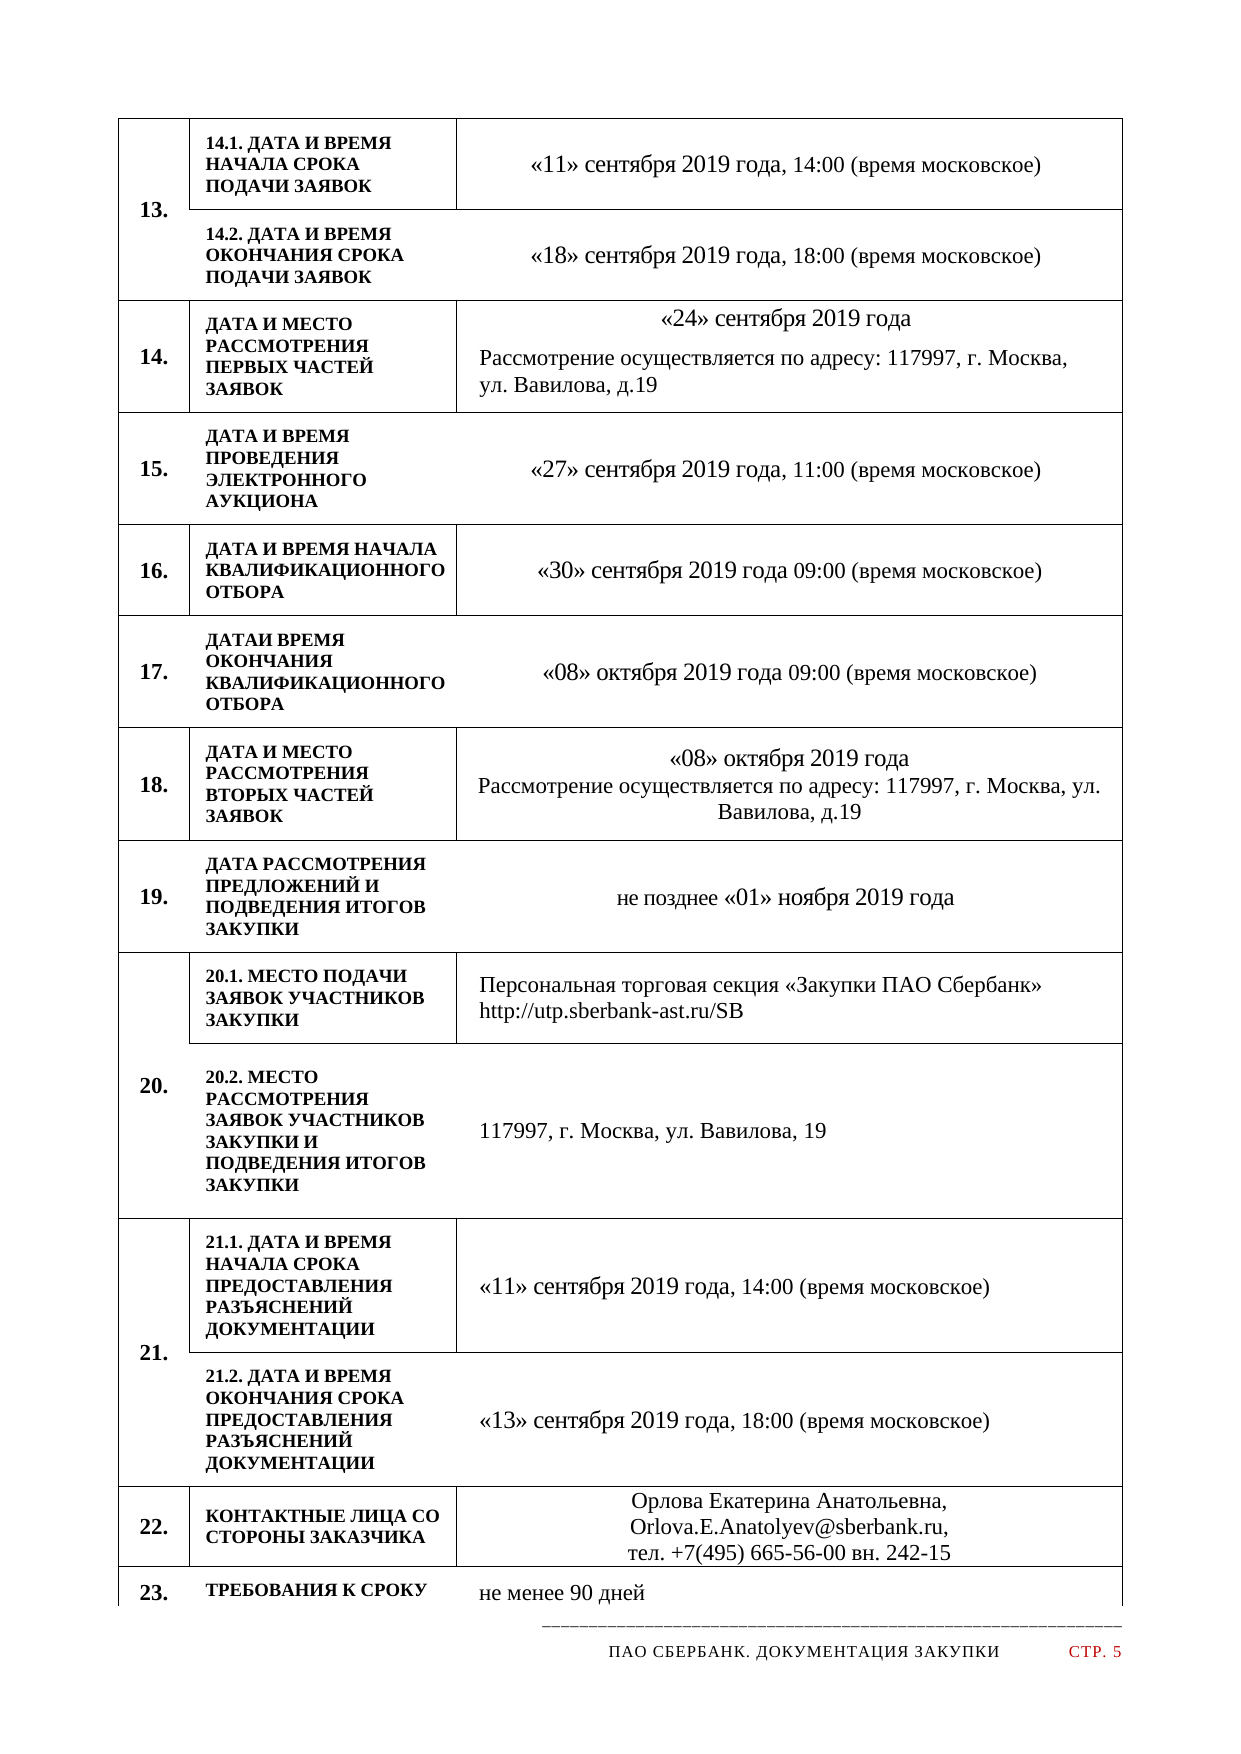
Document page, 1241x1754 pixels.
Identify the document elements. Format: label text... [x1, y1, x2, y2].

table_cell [189, 1567, 457, 1606]
table_cell 13. [119, 119, 189, 299]
table_cell Контактные лица со стороны Заказчика [190, 1487, 456, 1566]
table_cell «13» сентября 2019 года, 18:00 (время московское) [457, 1353, 1122, 1486]
table_cell не позднее «01» ноября 2019 года [457, 841, 1122, 952]
table_cell 15. [119, 413, 189, 524]
table_cell Дата и ВРЕМЯ начала квалификационного отбора [190, 525, 456, 615]
table_cell «11» сентября 2019 года, 14:00 (время московское) [457, 1219, 1122, 1352]
table_cell 19. [119, 841, 189, 952]
table_cell 23. [119, 1567, 189, 1606]
table_cell дата и место рассмотрения первых частей заявок [190, 301, 456, 412]
table_cell «24» сентября 2019 года Рассмотрение осуществляется по адресу: 117997, г. Москва, ул. Вавилова, д.19 [457, 301, 1122, 412]
table_cell 21. [119, 1219, 189, 1486]
table_cell «27» сентября 2019 года, 11:00 (время московское) [457, 413, 1122, 524]
table_cell 16. [119, 525, 189, 615]
table_cell 20. [119, 953, 189, 1218]
table_cell «08» октября 2019 года Рассмотрение осуществляется по адресу: 117997, г. Москва, ул. Вавилова, д.19 [457, 728, 1122, 839]
table_cell 18. [119, 728, 189, 839]
table_cell 20.1. Место подачи заявок участников закупки [190, 953, 456, 1042]
table_cell 22. [119, 1487, 189, 1566]
table_cell «08» октября 2019 года 09:00 (время московское) [457, 616, 1122, 727]
table_cell Датаи ВРЕМЯ окончания квалификационного отбора [189, 616, 457, 727]
table_cell 14. [119, 301, 189, 412]
table_cell дата и место рассмотрения вторых частей заявок [190, 728, 456, 839]
table_cell Персональная торговая секция «Закупки ПАО Сбербанк» http://utp.sberbank-ast.ru/SB [457, 953, 1122, 1042]
table_cell не менее 90 дней [457, 1567, 1122, 1606]
table_cell 117997, г. Москва, ул. Вавилова, 19 [457, 1044, 1122, 1218]
table_cell 20.2. место рассмотрения заявок участников закупки и подведения итогов закупки [189, 1044, 457, 1218]
table_cell 14.2. дата и время окончания срока подачи заявок [189, 210, 457, 299]
table_cell 21.1. Дата и время начала срока предоставления разъяснений документации [190, 1219, 456, 1352]
table_cell «18» сентября 2019 года, 18:00 (время московское) [457, 210, 1122, 299]
table_cell 17. [119, 616, 189, 727]
table_cell дата и время проведения электронного аукциона [189, 413, 457, 524]
table_cell 14.1. Дата и время начала срока подачи заявок [190, 119, 456, 209]
table_cell Орлова Екатерина Анатольевна, Orlova.E.Anatolyev@sberbank.ru, тел. +7(495) 665-56-00 вн. 242-15 [457, 1487, 1122, 1566]
table_cell Дата рассмотрения предложений и подведения итогов закупки [189, 841, 457, 952]
table_cell «11» сентября 2019 года, 14:00 (время московское) [457, 119, 1122, 209]
table_cell 21.2. дата и время окончания срока предоставления разъяснений документации [189, 1353, 457, 1486]
table_cell «30» сентября 2019 года 09:00 (время московское) [457, 525, 1122, 615]
